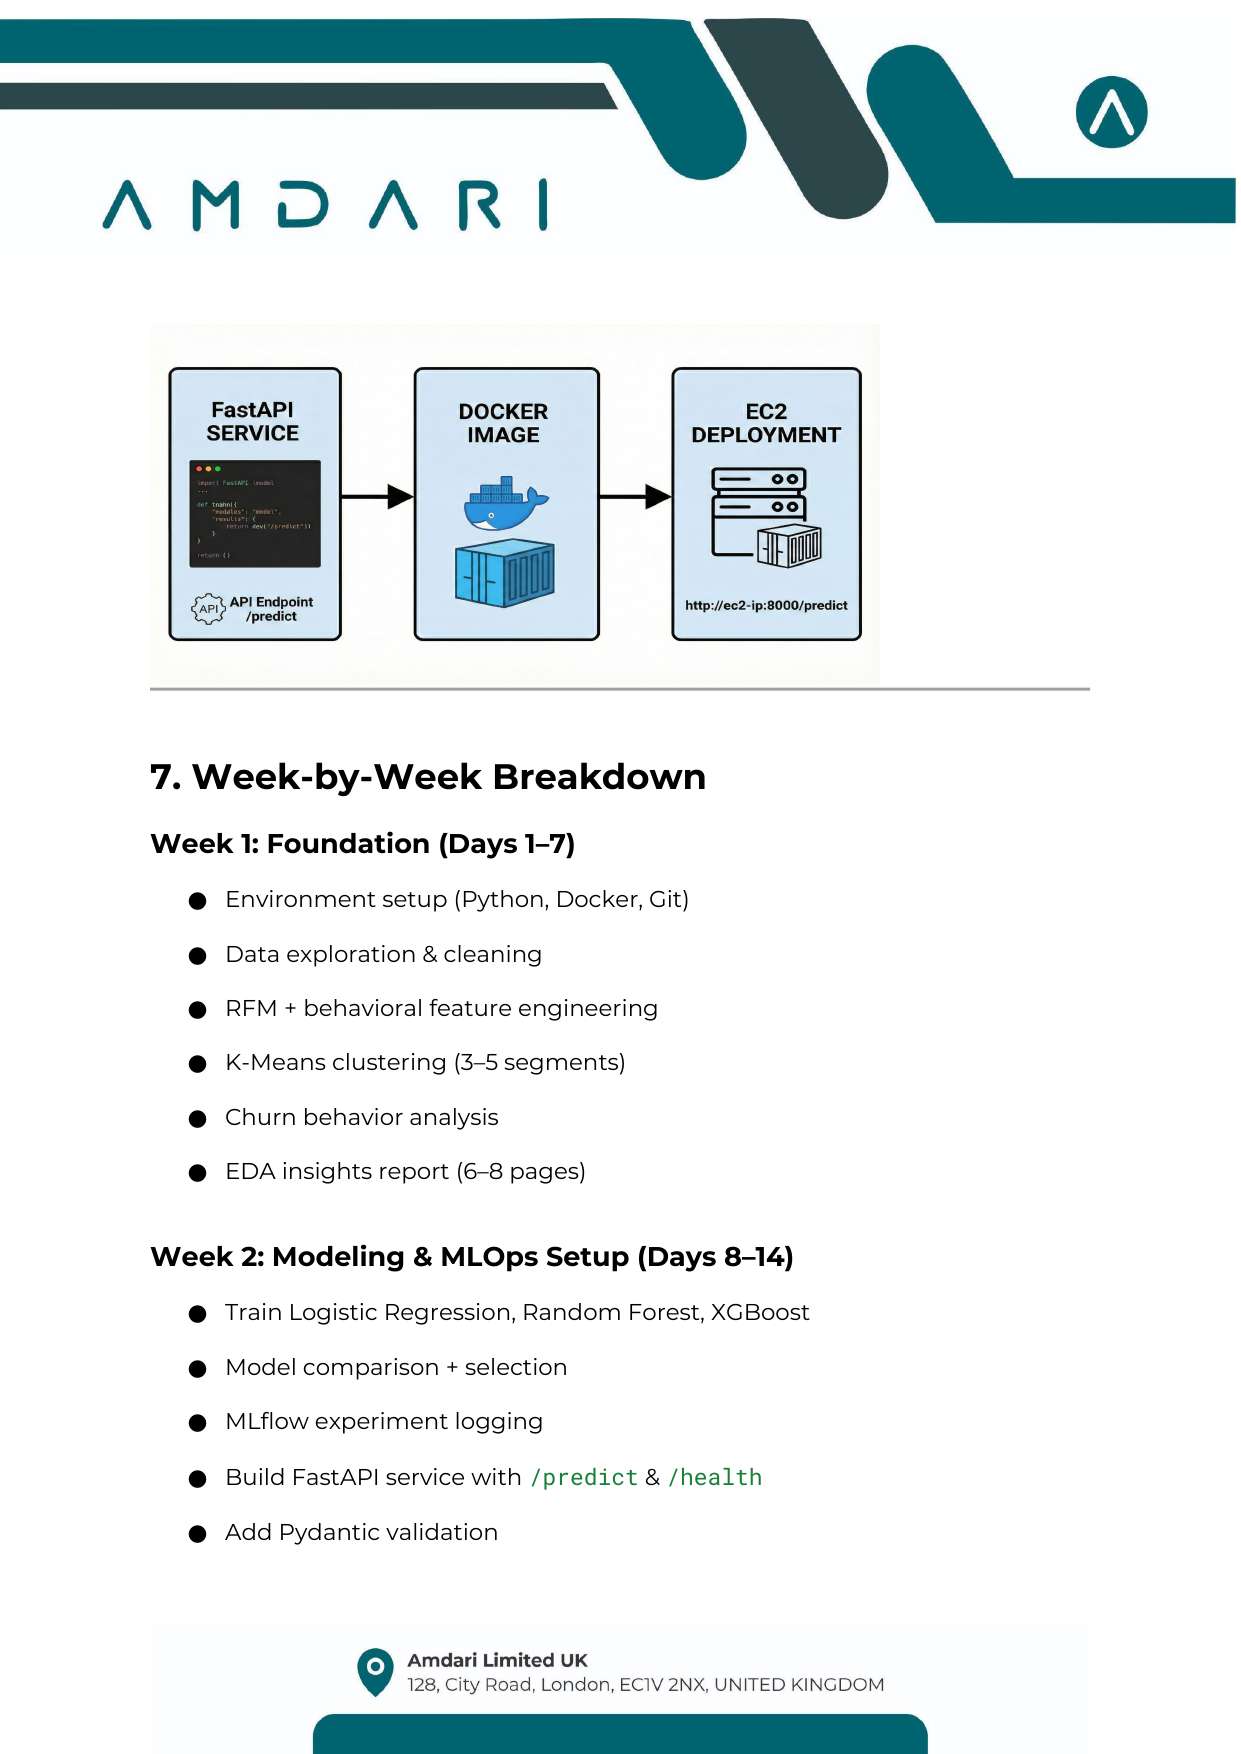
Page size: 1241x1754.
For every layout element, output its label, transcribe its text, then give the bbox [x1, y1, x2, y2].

list Train Logistic Regression, Random Forest, XGBoost [187, 1298, 1090, 1353]
subtitle Week 2: Modeling & MLOps Setup (Days 8–14) [150, 1240, 1090, 1273]
picture [0, 18, 1237, 265]
picture [150, 324, 880, 684]
list K-Means clustering (3–5 segments) [187, 1048, 1090, 1103]
list Add Pydantic validation [187, 1518, 1090, 1572]
list Environment setup (Python, Docker, Git) [187, 886, 1090, 940]
list EDA insights report (6–8 pages) [187, 1157, 1090, 1211]
subtitle Week 1: Foundation (Days 1–7) [150, 828, 1090, 861]
subtitle 7. Week-by-Week Breakdown [150, 755, 1090, 798]
list Data exploration & cleaning [187, 940, 1090, 994]
list Model comparison + selection [187, 1353, 1090, 1407]
list Build FastAPI service with /predict & /health [187, 1461, 1090, 1518]
picture [149, 1622, 1091, 1754]
list MLflow experiment logging [187, 1407, 1090, 1461]
list RFM + behavioral feature engineering [187, 994, 1090, 1048]
list Churn behavior analysis [187, 1103, 1090, 1157]
